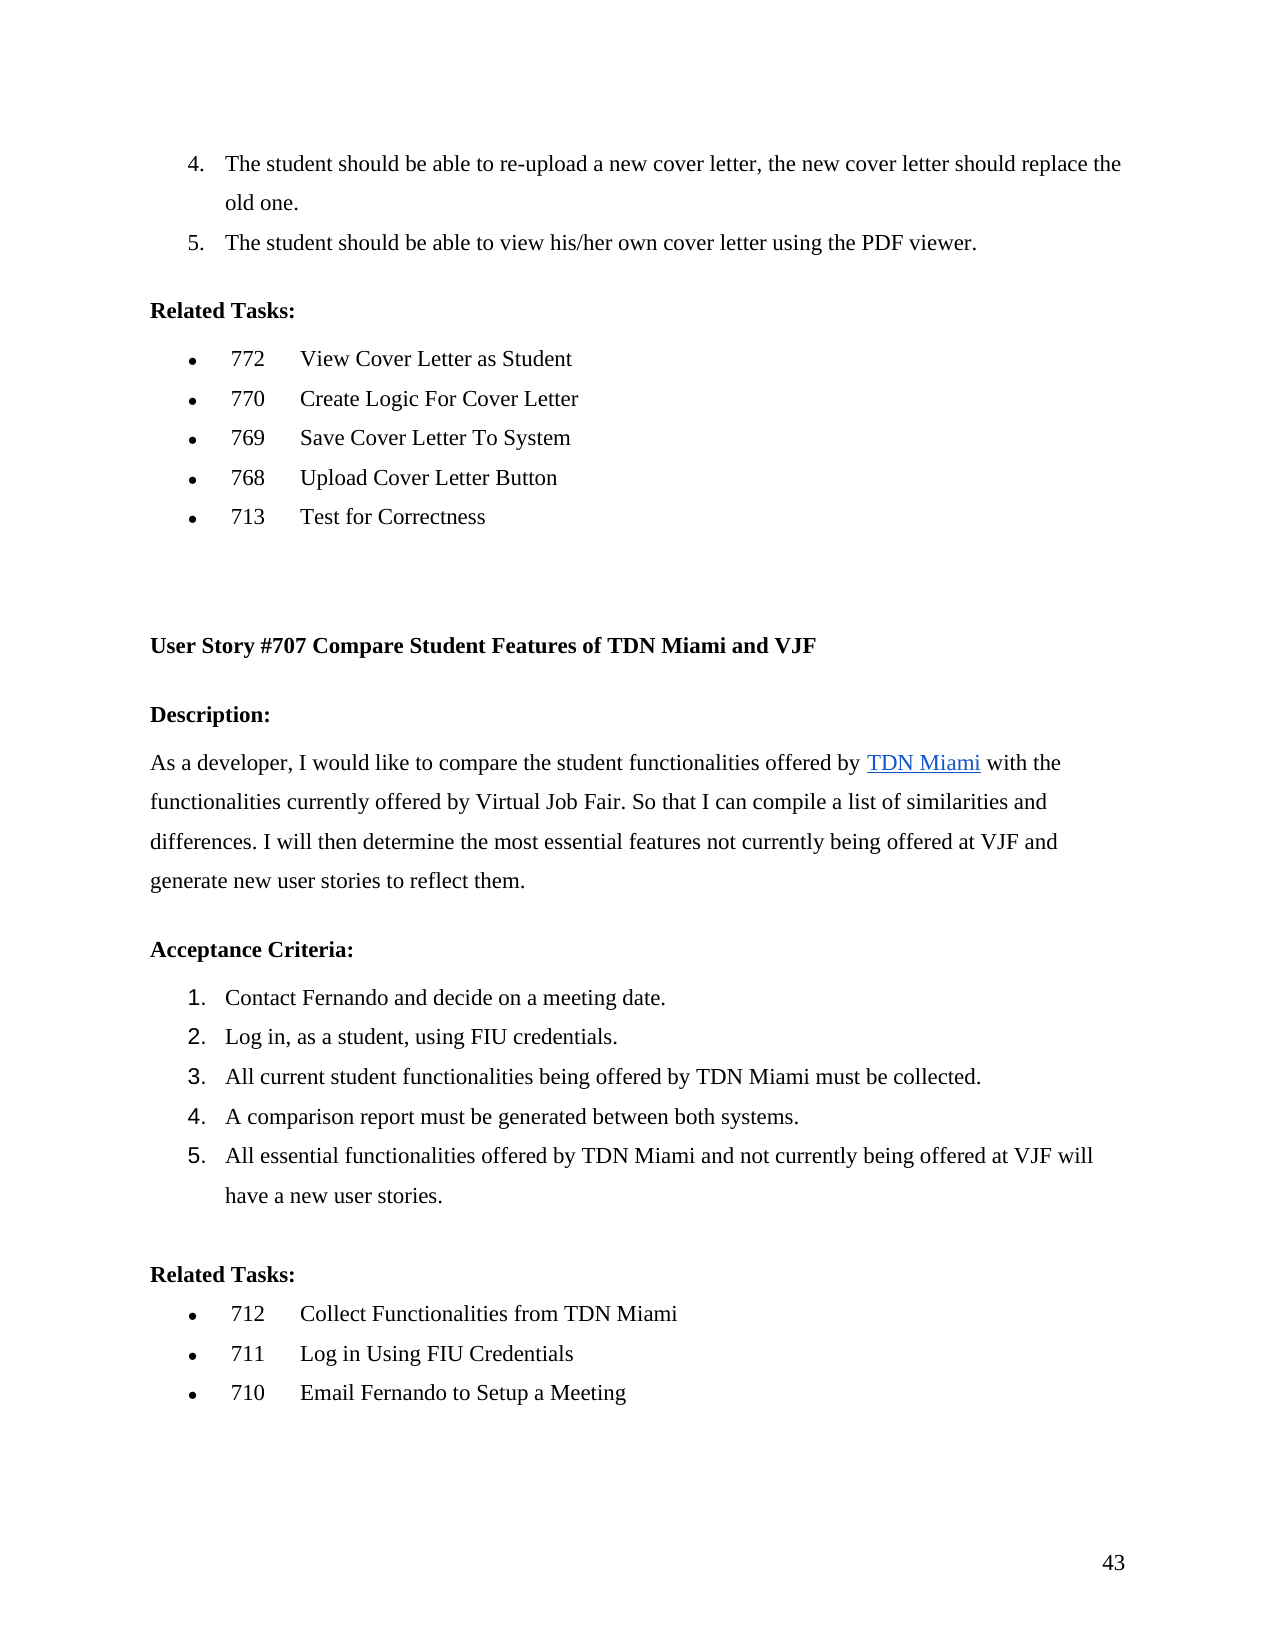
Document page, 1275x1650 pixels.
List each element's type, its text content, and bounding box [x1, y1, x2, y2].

list 772 View Cover Letter as Student [187, 345, 1125, 372]
list 712 Collect Functionalities from TDN Miami [187, 1300, 1125, 1327]
list All current student functionalities being offered by TDN Miami must be collected. [187, 1063, 1125, 1089]
list 713 Test for Correctness [187, 503, 1125, 530]
list Contact Fernando and decide on a meeting date. [187, 984, 1125, 1010]
subtitle Related Tasks: [150, 298, 1125, 324]
subtitle Description: [150, 701, 1125, 727]
list All essential functionalities offered by TDN Miami and not currently being offered at VJF will have a new user stories. [187, 1142, 1125, 1208]
subtitle User Story #707 Compare Student Features of TDN Miami and VJF [150, 632, 1125, 659]
list The student should be able to re-upload a new cover letter, the new cover letter should replace the old one. [187, 150, 1125, 216]
list 711 Log in Using FIU Credentials [187, 1340, 1125, 1366]
text Related Tasks: [150, 1261, 1125, 1287]
list The student should be able to view his/her own cover letter using the PDF viewer. [187, 229, 1125, 255]
list 710 Email Fernando to Setup a Meeting [187, 1379, 1125, 1406]
list 770 Create Logic For Cover Letter [187, 385, 1125, 411]
list Log in, as a student, using FIU credentials. [187, 1023, 1125, 1050]
list 768 Upload Cover Letter Button [187, 464, 1125, 490]
list 769 Save Cover Letter To System [187, 424, 1125, 451]
subtitle Acceptance Criteria: [150, 936, 1125, 962]
list A comparison report must be generated between both systems. [187, 1103, 1125, 1129]
text As a developer, I would like to compare the student functionalities offered by TDN Miami with the functionalities currently offered by Virtual Job Fair. So that I can compile a list of similarities and differences. I will then determine the most essential features not currently being offered at VJF and generate new user stories to reflect them. [150, 749, 1125, 893]
